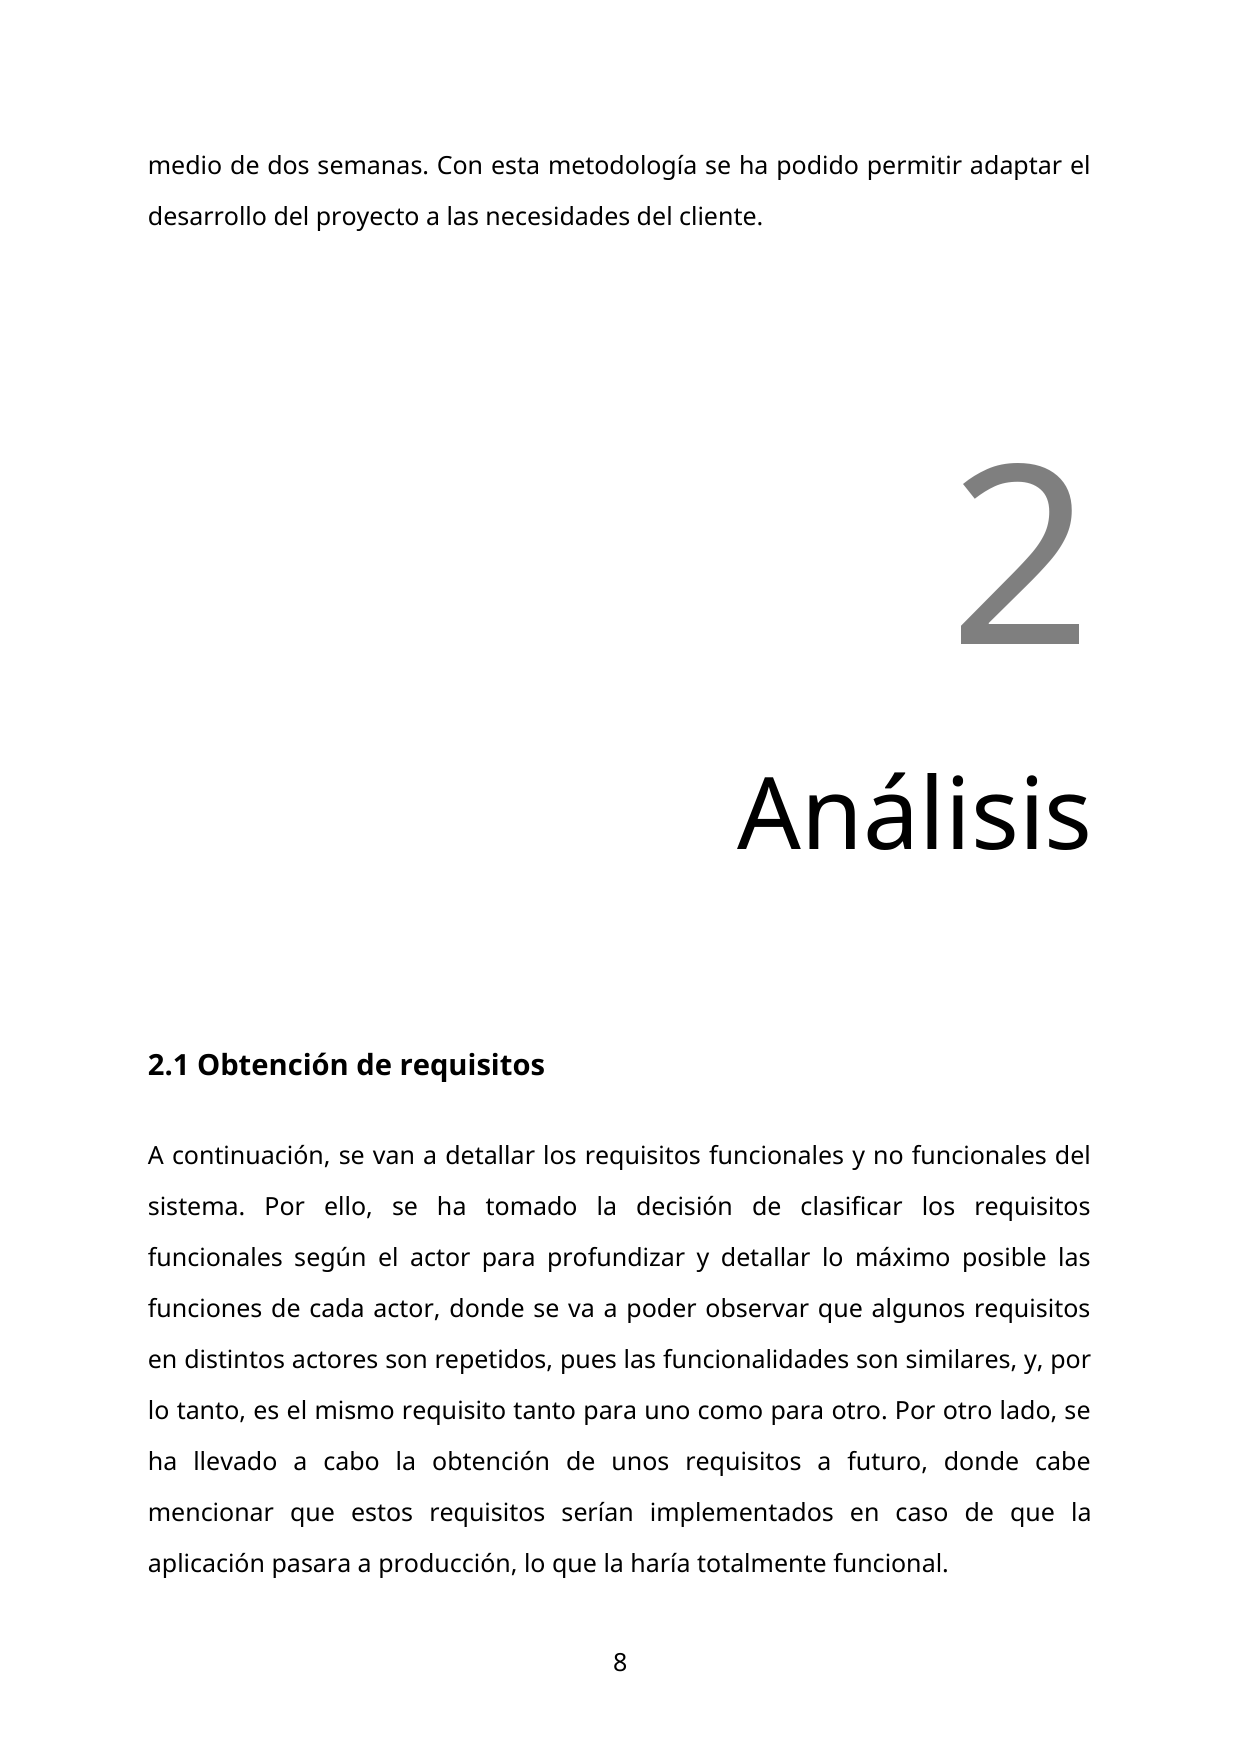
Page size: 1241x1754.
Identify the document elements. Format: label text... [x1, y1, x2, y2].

text 2.1 Obtención de requisitos [148, 1044, 1092, 1084]
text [148, 148, 1092, 233]
text 2 [148, 377, 1092, 717]
text Análisis [148, 742, 1092, 879]
text A continuación, se van a detallar los requisitos funcionales y no funcionales del sistema. Por ello, se ha tomado la decisión de clasificar los requisitos funcionales según el actor para profundizar y detallar lo máximo posible las funciones de cada actor, donde se va a poder observar que algunos requisitos en distintos actores son repetidos, pues las funcionalidades son similares, y, por lo tanto, es el mismo requisito tanto para uno como para otro. Por otro lado, se ha llevado a cabo la obtención de unos requisitos a futuro, donde cabe mencionar que estos requisitos serían implementados en caso de que la aplicación pasara a producción, lo que la haría totalmente funcional. [148, 1138, 1092, 1580]
